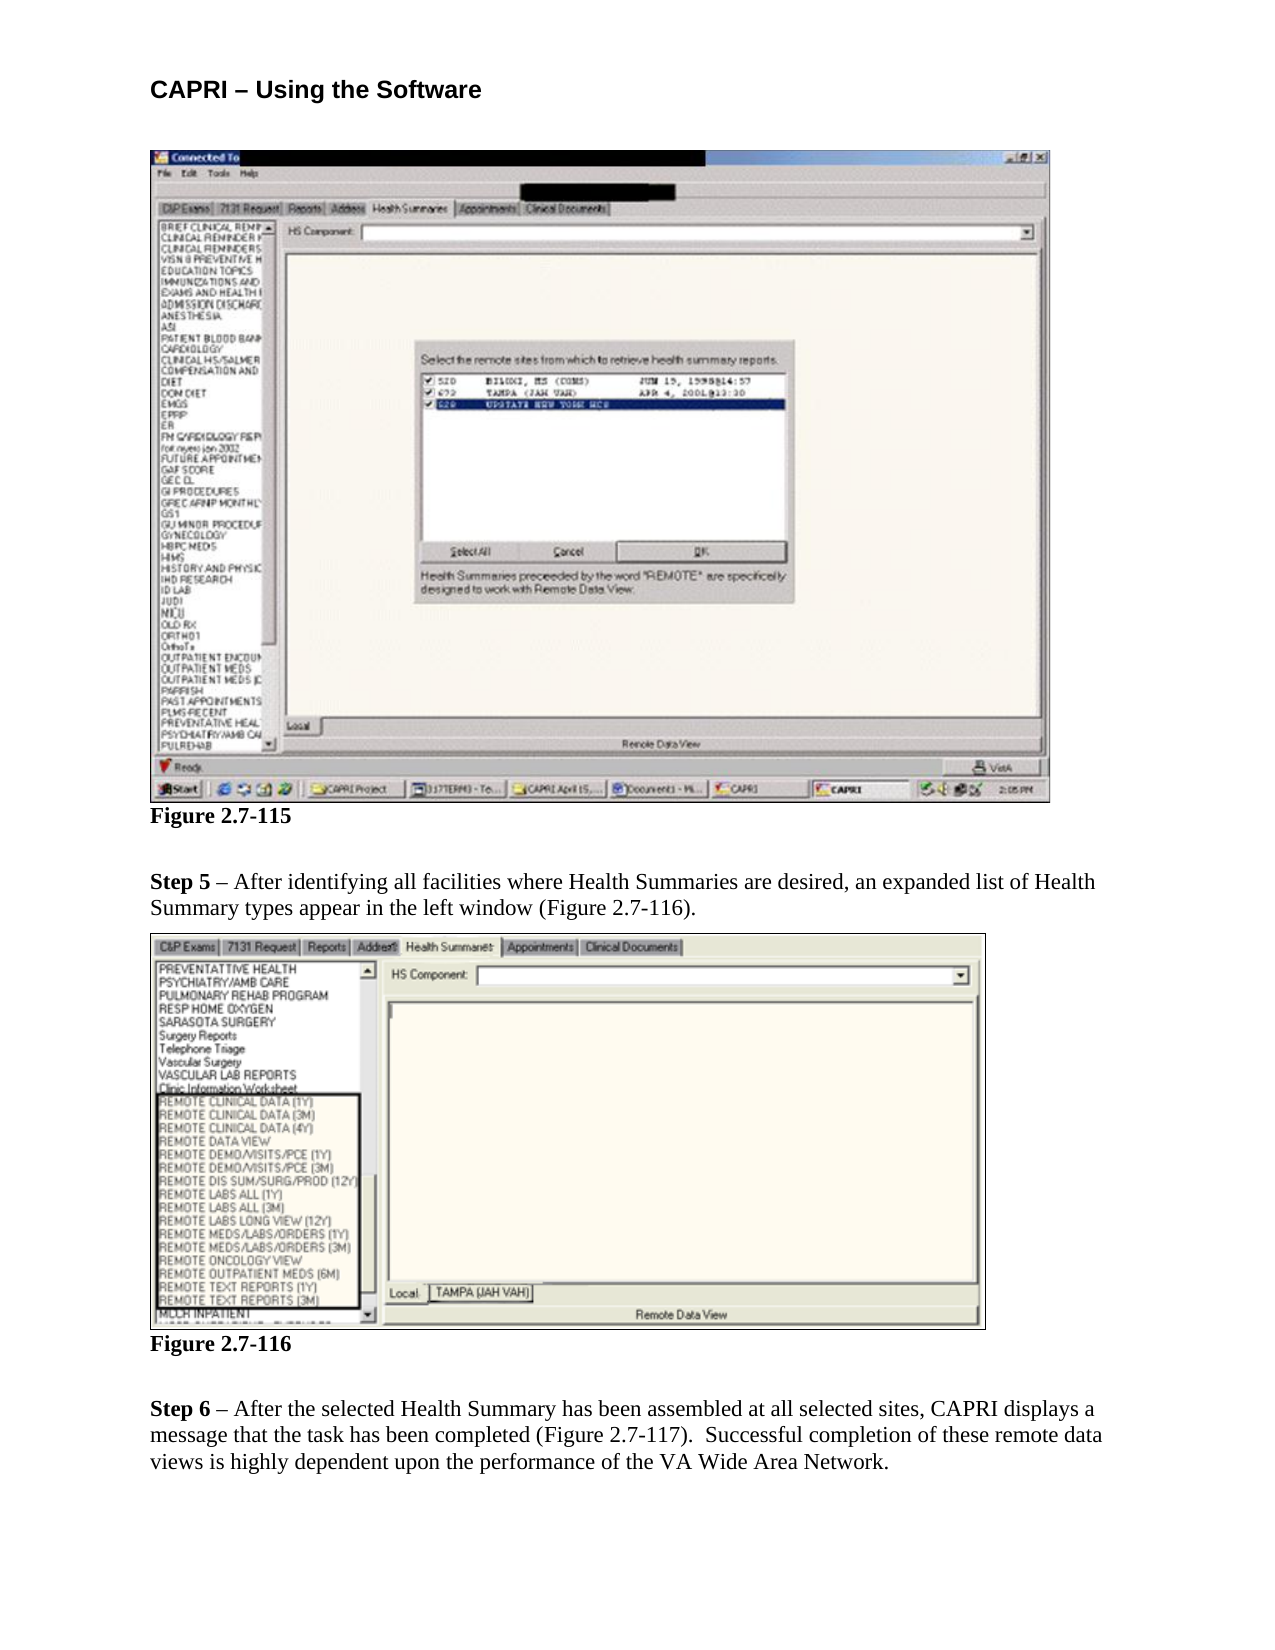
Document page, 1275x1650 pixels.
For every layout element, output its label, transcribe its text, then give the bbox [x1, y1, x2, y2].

picture [151, 934, 985, 1329]
picture [150, 150, 1050, 803]
